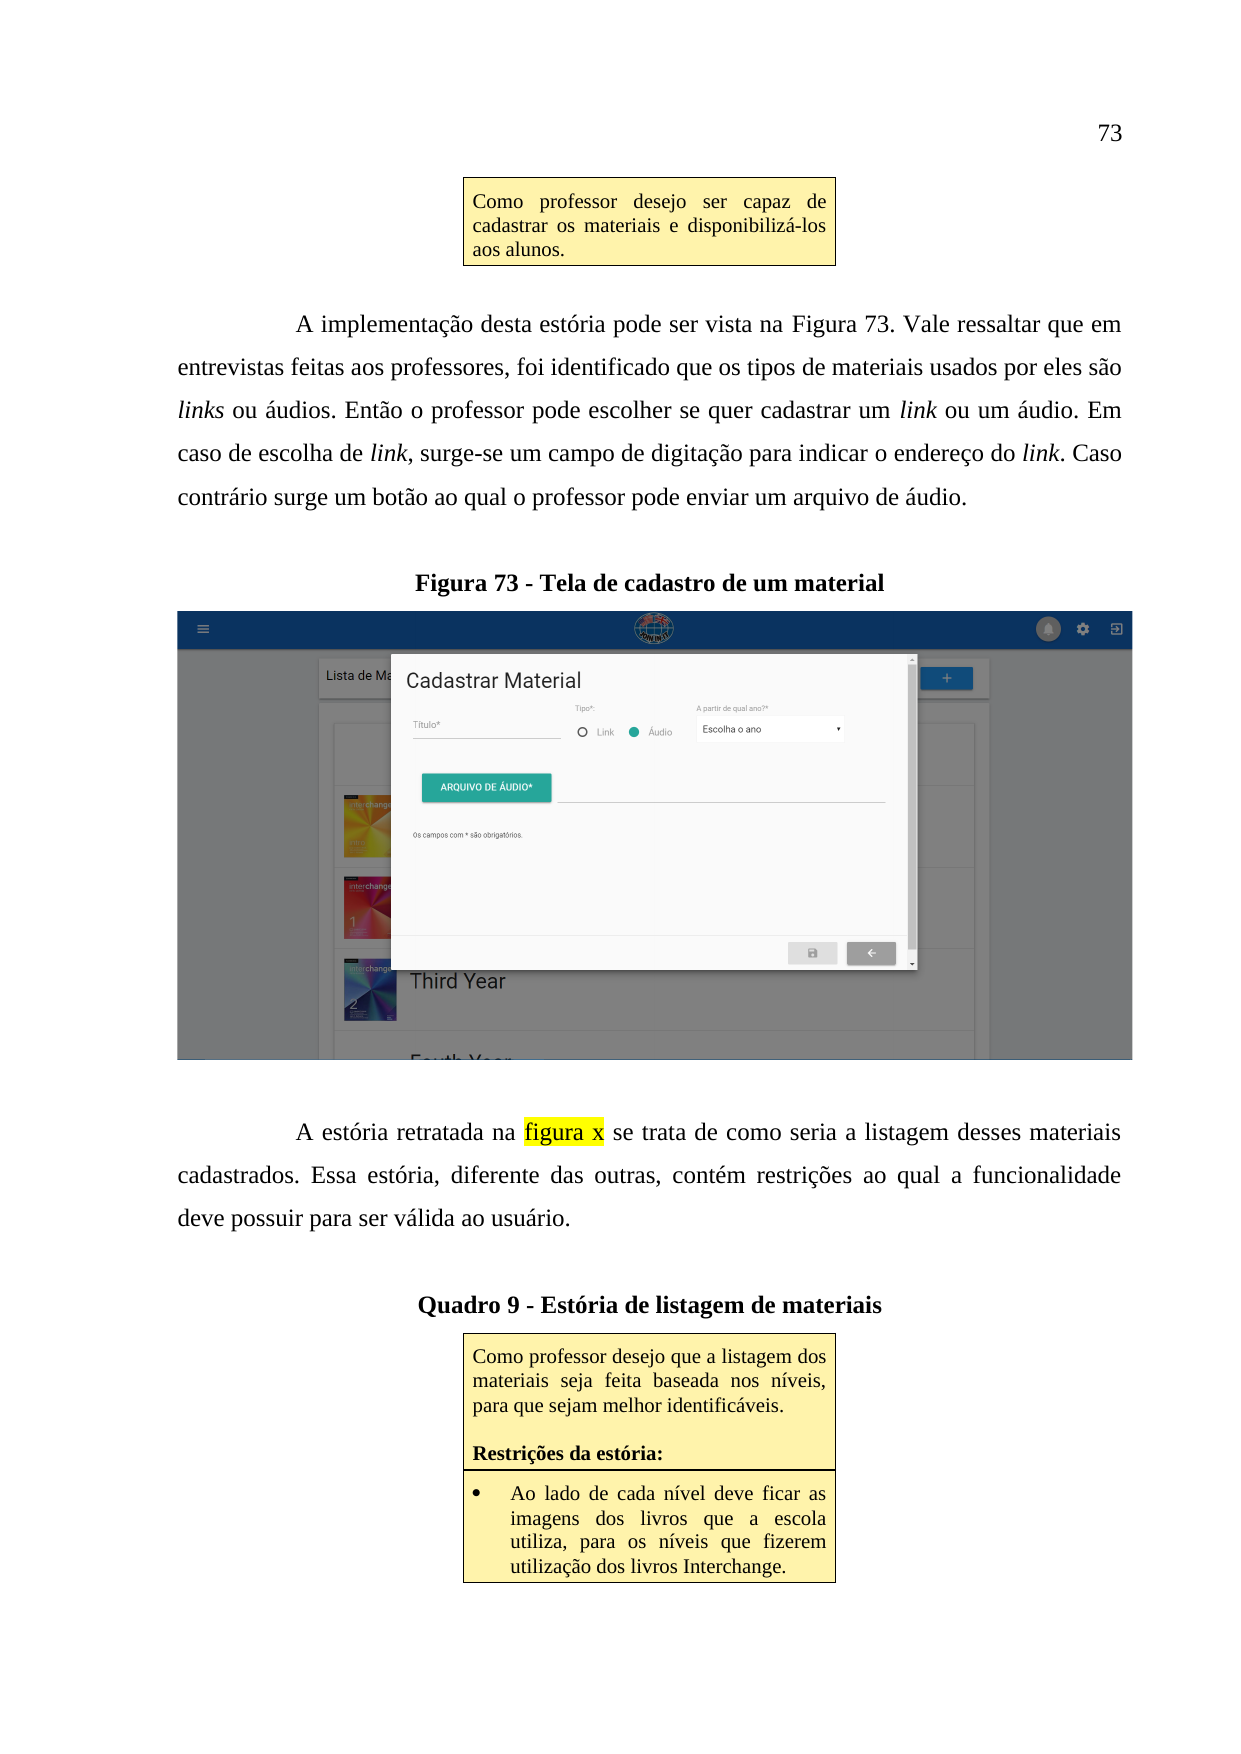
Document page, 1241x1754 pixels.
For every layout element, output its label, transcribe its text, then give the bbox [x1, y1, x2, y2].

text Como professor desejo ser capaz de cadastrar os materiais e disponibilizá-los aos alunos. [464, 178, 835, 265]
list Ao lado de cada nível deve ficar as imagens dos livros que a escola utiliza, para os níveis que fizerem utilização dos livros Interchange. [464, 1471, 835, 1582]
picture [177, 611, 1133, 1060]
text A implementação desta estória pode ser vista na . Vale ressaltar que em entrevistas feitas aos professores, foi identificado que os tipos de materiais usados por eles são links ou áudios. Então o professor pode escolher se quer cadastrar um link ou um áudio. Em caso de escolha de link, surge-se um campo de digitação para indicar o endereço do link. Caso contrário surge um botão ao qual o professor pode enviar um arquivo de áudio. [177, 309, 1122, 510]
text A estória retratada na figura x se trata de como seria a listagem desses materiais cadastrados. Essa estória, diferente das outras, contém restrições ao qual a funcionalidade deve possuir para ser válida ao usuário. [177, 1117, 1122, 1232]
text Restrições da estória: [464, 1429, 835, 1469]
text Como professor desejo que a listagem dos materiais seja feita baseada nos níveis, para que sejam melhor identificáveis. [464, 1334, 835, 1405]
